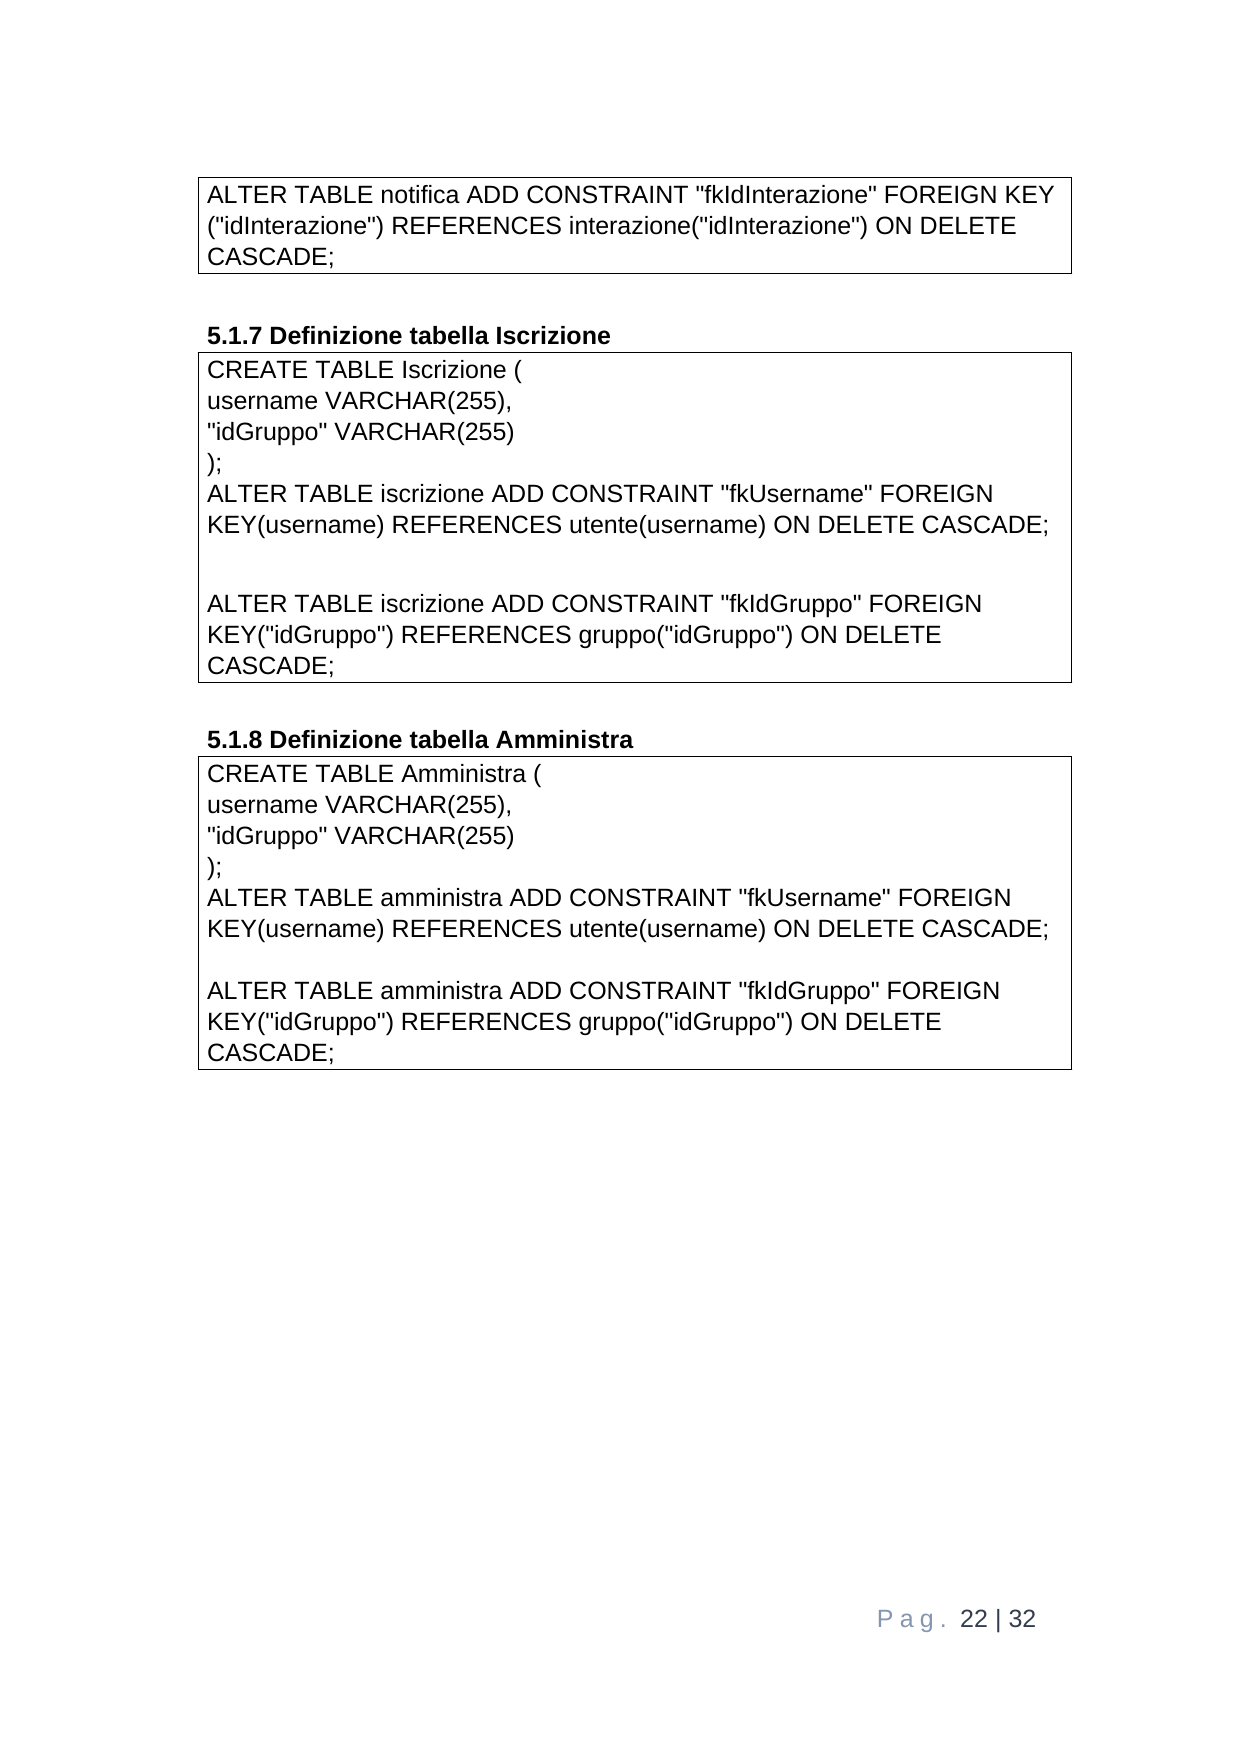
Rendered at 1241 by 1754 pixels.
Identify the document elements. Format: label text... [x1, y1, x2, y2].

text ALTER TABLE notifica ADD CONSTRAINT "fkIdInterazione" FOREIGN KEY ("idInterazione") REFERENCES interazione("idInterazione") ON DELETE CASCADE; [199, 178, 1071, 273]
text ALTER TABLE amministra ADD CONSTRAINT "fkIdGruppo" FOREIGN KEY("idGruppo") REFERENCES gruppo("idGruppo") ON DELETE CASCADE; [199, 973, 1071, 1069]
text ALTER TABLE iscrizione ADD CONSTRAINT "fkUsername" FOREIGN KEY(username) REFERENCES utente(username) ON DELETE CASCADE; [199, 476, 1071, 539]
text ); [199, 849, 1071, 880]
text CREATE TABLE Iscrizione ( [199, 353, 1071, 383]
text username VARCHAR(255), [199, 383, 1071, 414]
text "idGruppo" VARCHAR(255) [199, 414, 1071, 445]
text "idGruppo" VARCHAR(255) [199, 818, 1071, 849]
text ALTER TABLE iscrizione ADD CONSTRAINT "fkIdGruppo" FOREIGN KEY("idGruppo") REFERENCES gruppo("idGruppo") ON DELETE CASCADE; [199, 586, 1071, 682]
subtitle 5.1.7 Definizione tabella Iscrizione [207, 321, 1063, 350]
subtitle 5.1.8 Definizione tabella Amministra [207, 725, 1063, 753]
text username VARCHAR(255), [199, 787, 1071, 818]
text CREATE TABLE Amministra ( [199, 757, 1071, 787]
text ALTER TABLE amministra ADD CONSTRAINT "fkUsername" FOREIGN KEY(username) REFERENCES utente(username) ON DELETE CASCADE; [199, 880, 1071, 943]
text ); [199, 445, 1071, 476]
